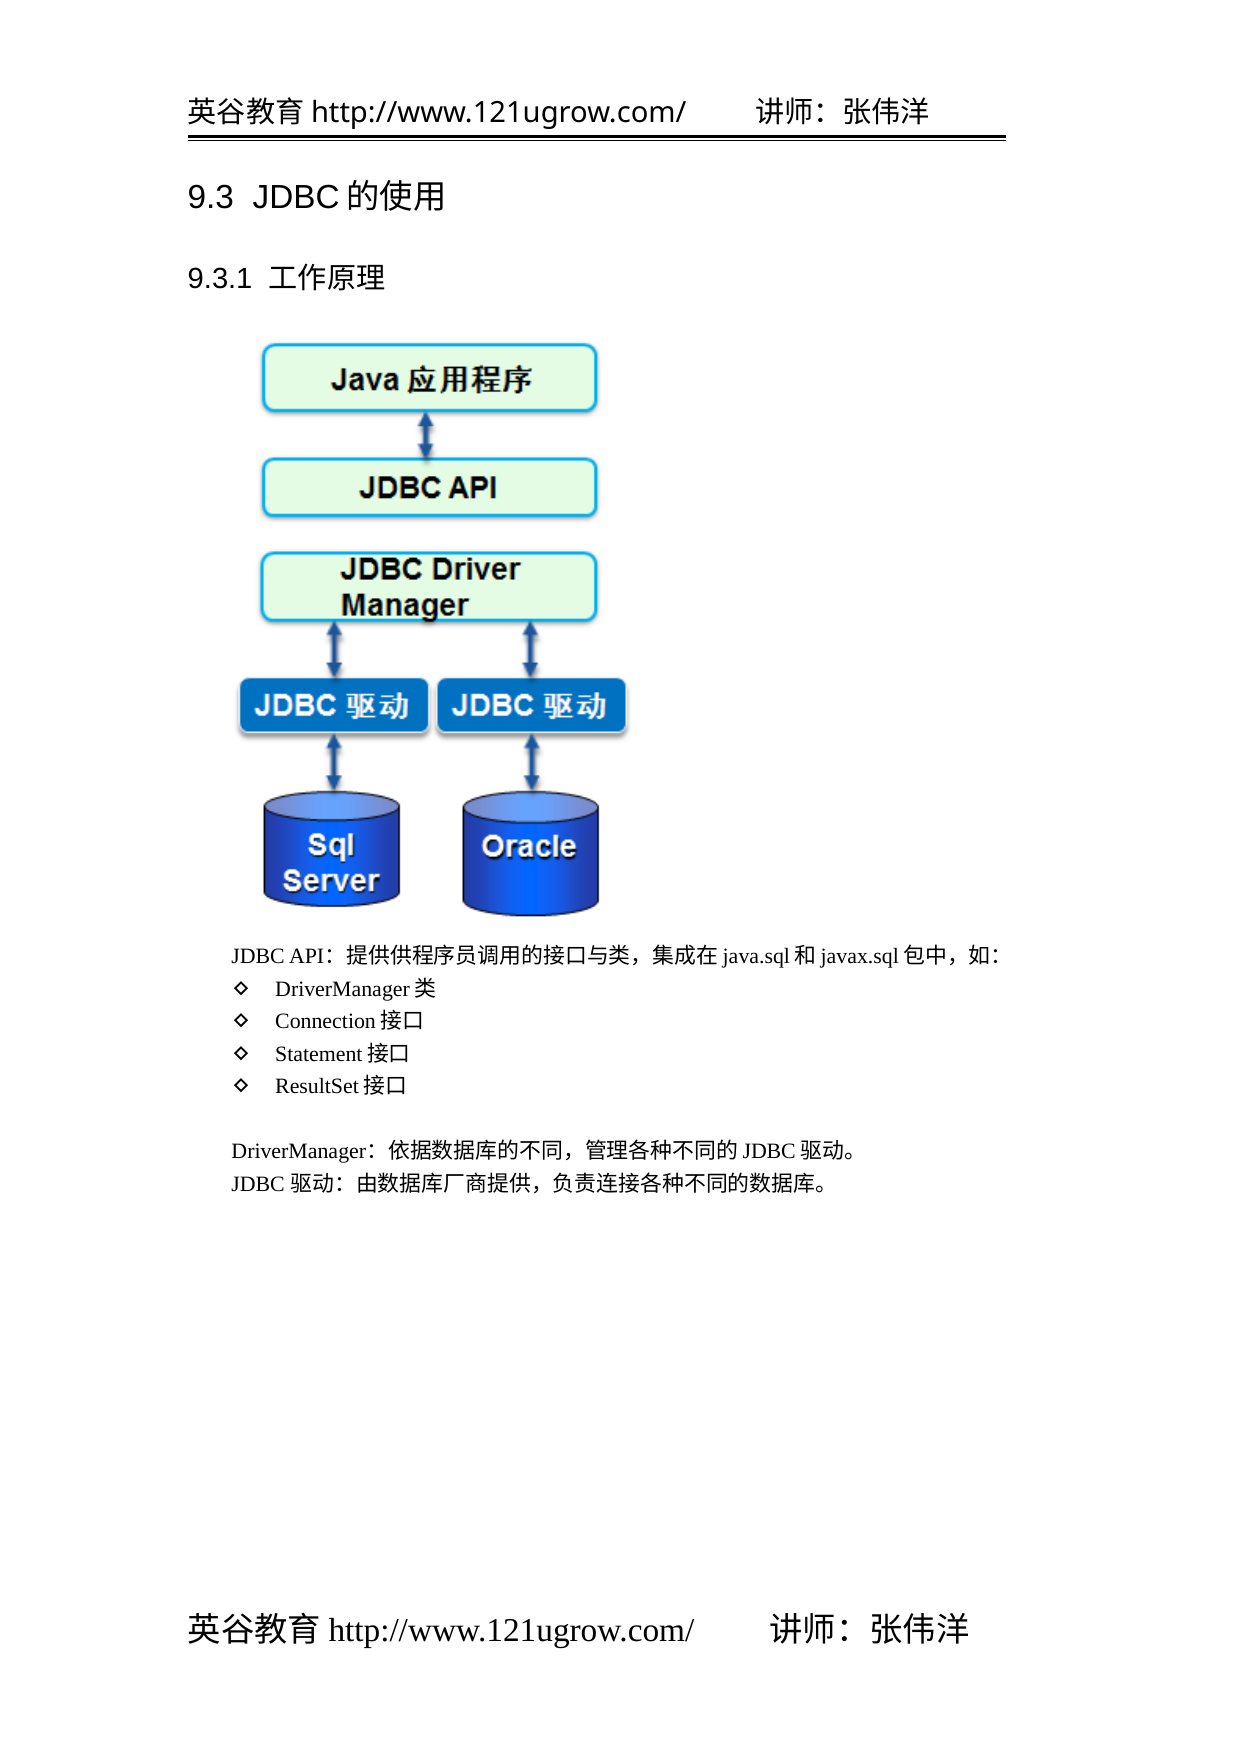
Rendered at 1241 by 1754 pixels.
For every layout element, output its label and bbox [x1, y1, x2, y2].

picture [231, 320, 643, 929]
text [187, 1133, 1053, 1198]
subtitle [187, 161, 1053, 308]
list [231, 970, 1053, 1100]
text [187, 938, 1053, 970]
